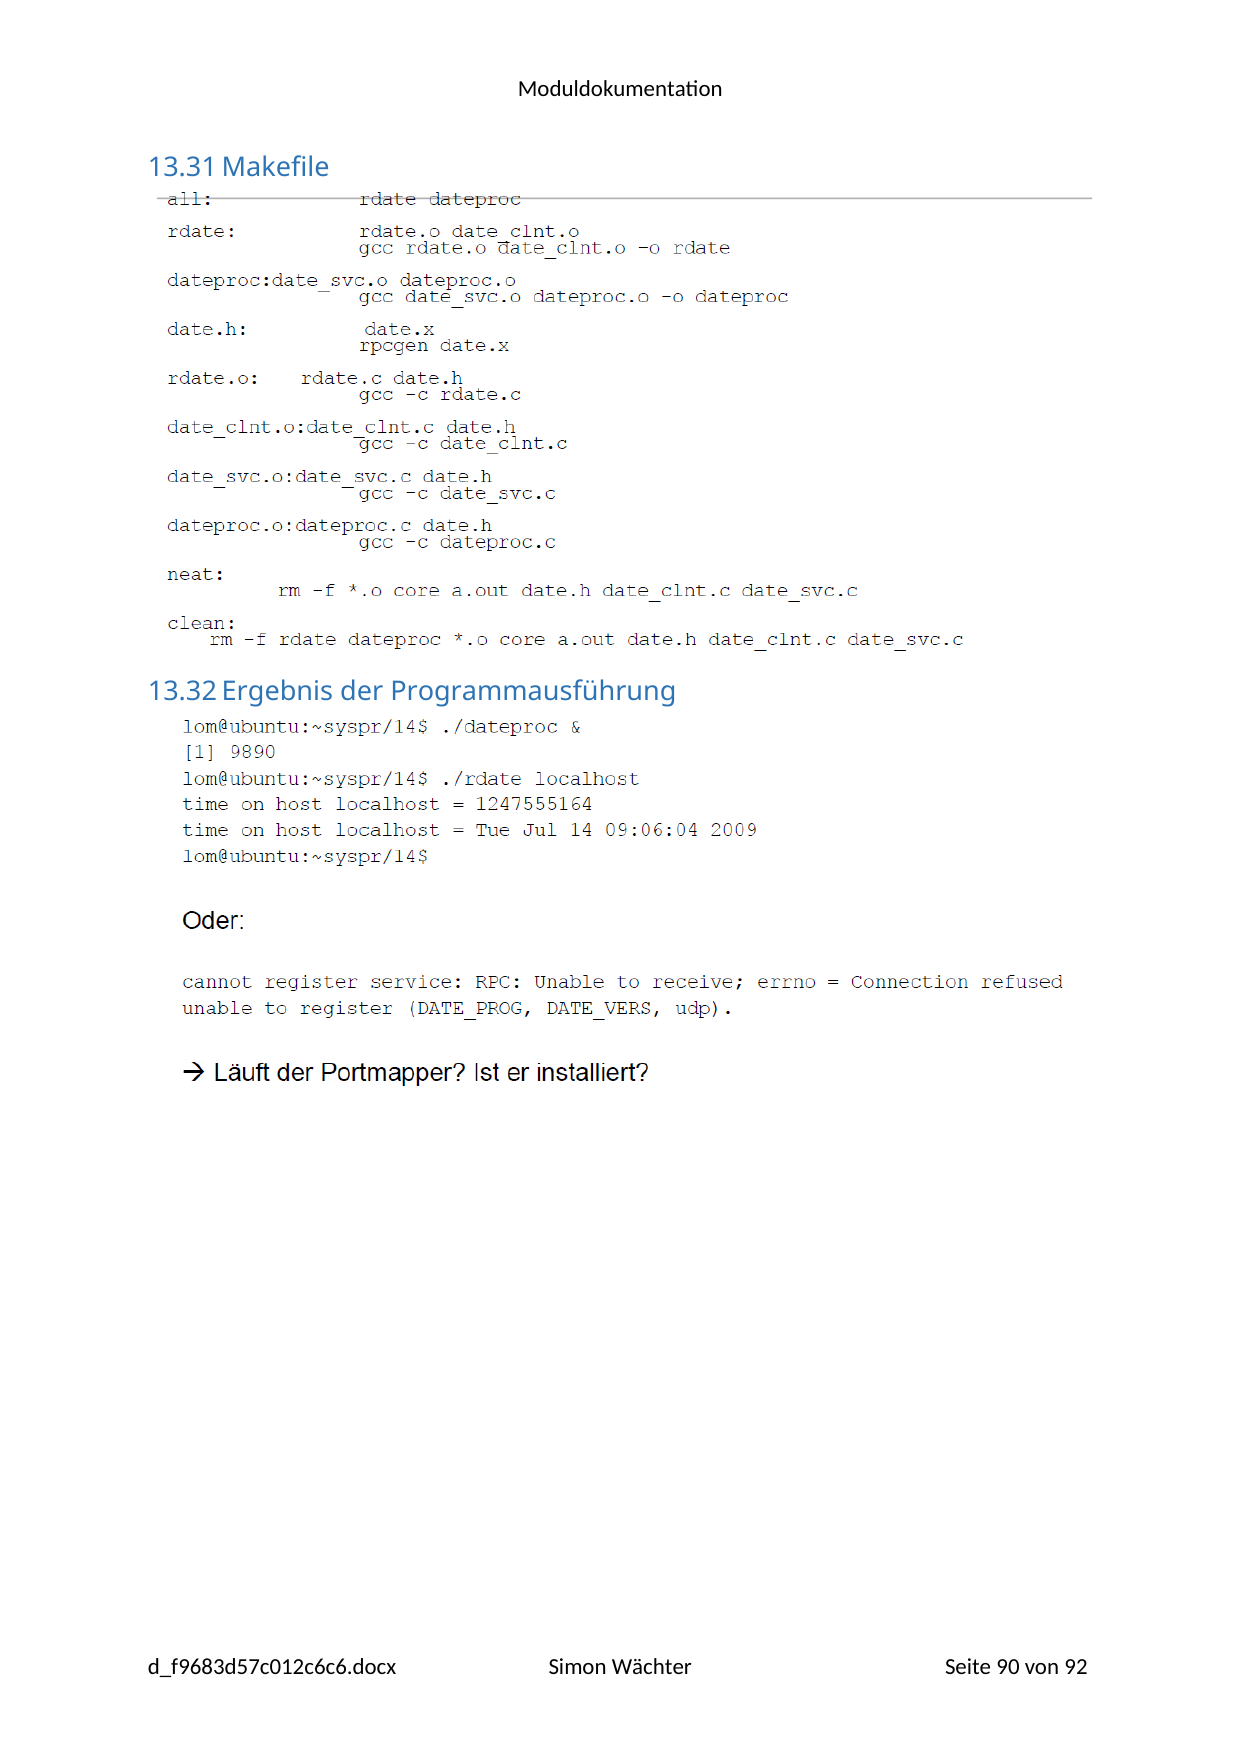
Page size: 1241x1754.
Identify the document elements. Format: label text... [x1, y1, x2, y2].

picture [147, 187, 1093, 653]
subtitle Ergebnis der Programmausführung [148, 672, 1093, 708]
subtitle Makefile [148, 148, 1093, 184]
picture [147, 711, 1093, 1096]
